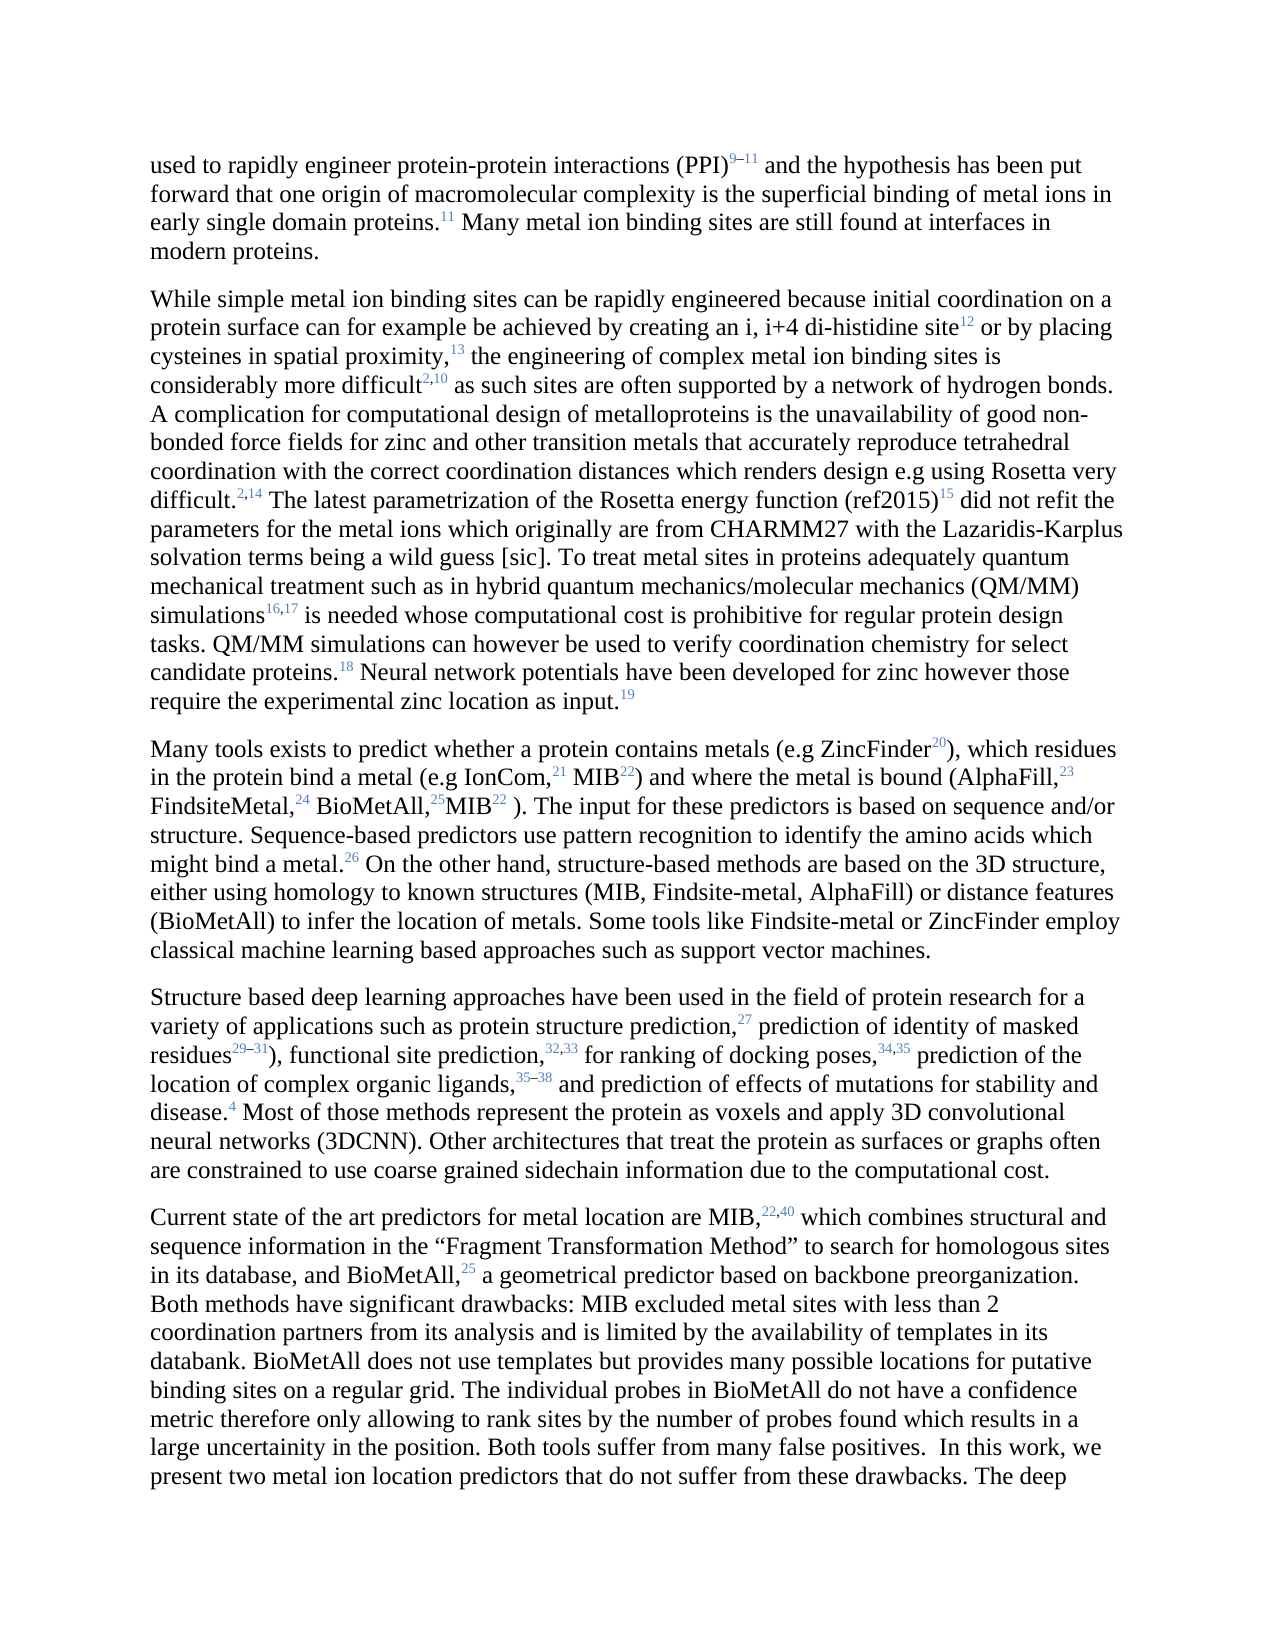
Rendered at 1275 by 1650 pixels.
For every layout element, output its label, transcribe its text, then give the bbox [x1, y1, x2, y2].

text Structure based deep learning approaches have been used in the field of protein research for a variety of applications such as protein structure prediction,27 prediction of identity of masked residues29–31), functional site prediction,32,33 for ranking of docking poses,34,35 prediction of the location of complex organic ligands,35–38 and prediction of effects of mutations for stability and disease.4 Most of those methods represent the protein as voxels and apply 3D convolutional neural networks (3DCNN). Other architectures that treat the protein as surfaces or graphs often are constrained to use coarse grained sidechain information due to the computational cost. [150, 982, 1125, 1184]
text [150, 1202, 1125, 1490]
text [150, 150, 1125, 265]
text Many tools exists to predict whether a protein contains metals (e.g ZincFinder20), which residues in the protein bind a metal (e.g IonCom,21 MIB22) and where the metal is bound (AlphaFill,23 FindsiteMetal,24 BioMetAll,25MIB22 ). The input for these predictors is based on sequence and/or structure. Sequence-based predictors use pattern recognition to identify the amino acids which might bind a metal.26 On the other hand, structure-based methods are based on the 3D structure, either using homology to known structures (MIB, Findsite-metal, AlphaFill) or distance features (BioMetAll) to infer the location of metals. Some tools like Findsite-metal or ZincFinder employ classical machine learning based approaches such as support vector machines. [150, 734, 1125, 964]
text While simple metal ion binding sites can be rapidly engineered because initial coordination on a protein surface can for example be achieved by creating an i, i+4 di-histidine site12 or by placing cysteines in spatial proximity,13 the engineering of complex metal ion binding sites is considerably more difficult2,10 as such sites are often supported by a network of hydrogen bonds. A complication for computational design of metalloproteins is the unavailability of good non-bonded force fields for zinc and other transition metals that accurately reproduce tetrahedral coordination with the correct coordination distances which renders design e.g using Rosetta very difficult.2,14 The latest parametrization of the Rosetta energy function (ref2015)15 did not refit the parameters for the metal ions which originally are from CHARMM27 with the Lazaridis-Karplus solvation terms being a wild guess [sic]. To treat metal sites in proteins adequately quantum mechanical treatment such as in hybrid quantum mechanics/molecular mechanics (QM/MM) simulations16,17 is needed whose computational cost is prohibitive for regular protein design tasks. QM/MM simulations can however be used to verify coordination chemistry for select candidate proteins.18 Neural network potentials have been developed for zinc however those require the experimental zinc location as input.19 [150, 284, 1125, 715]
